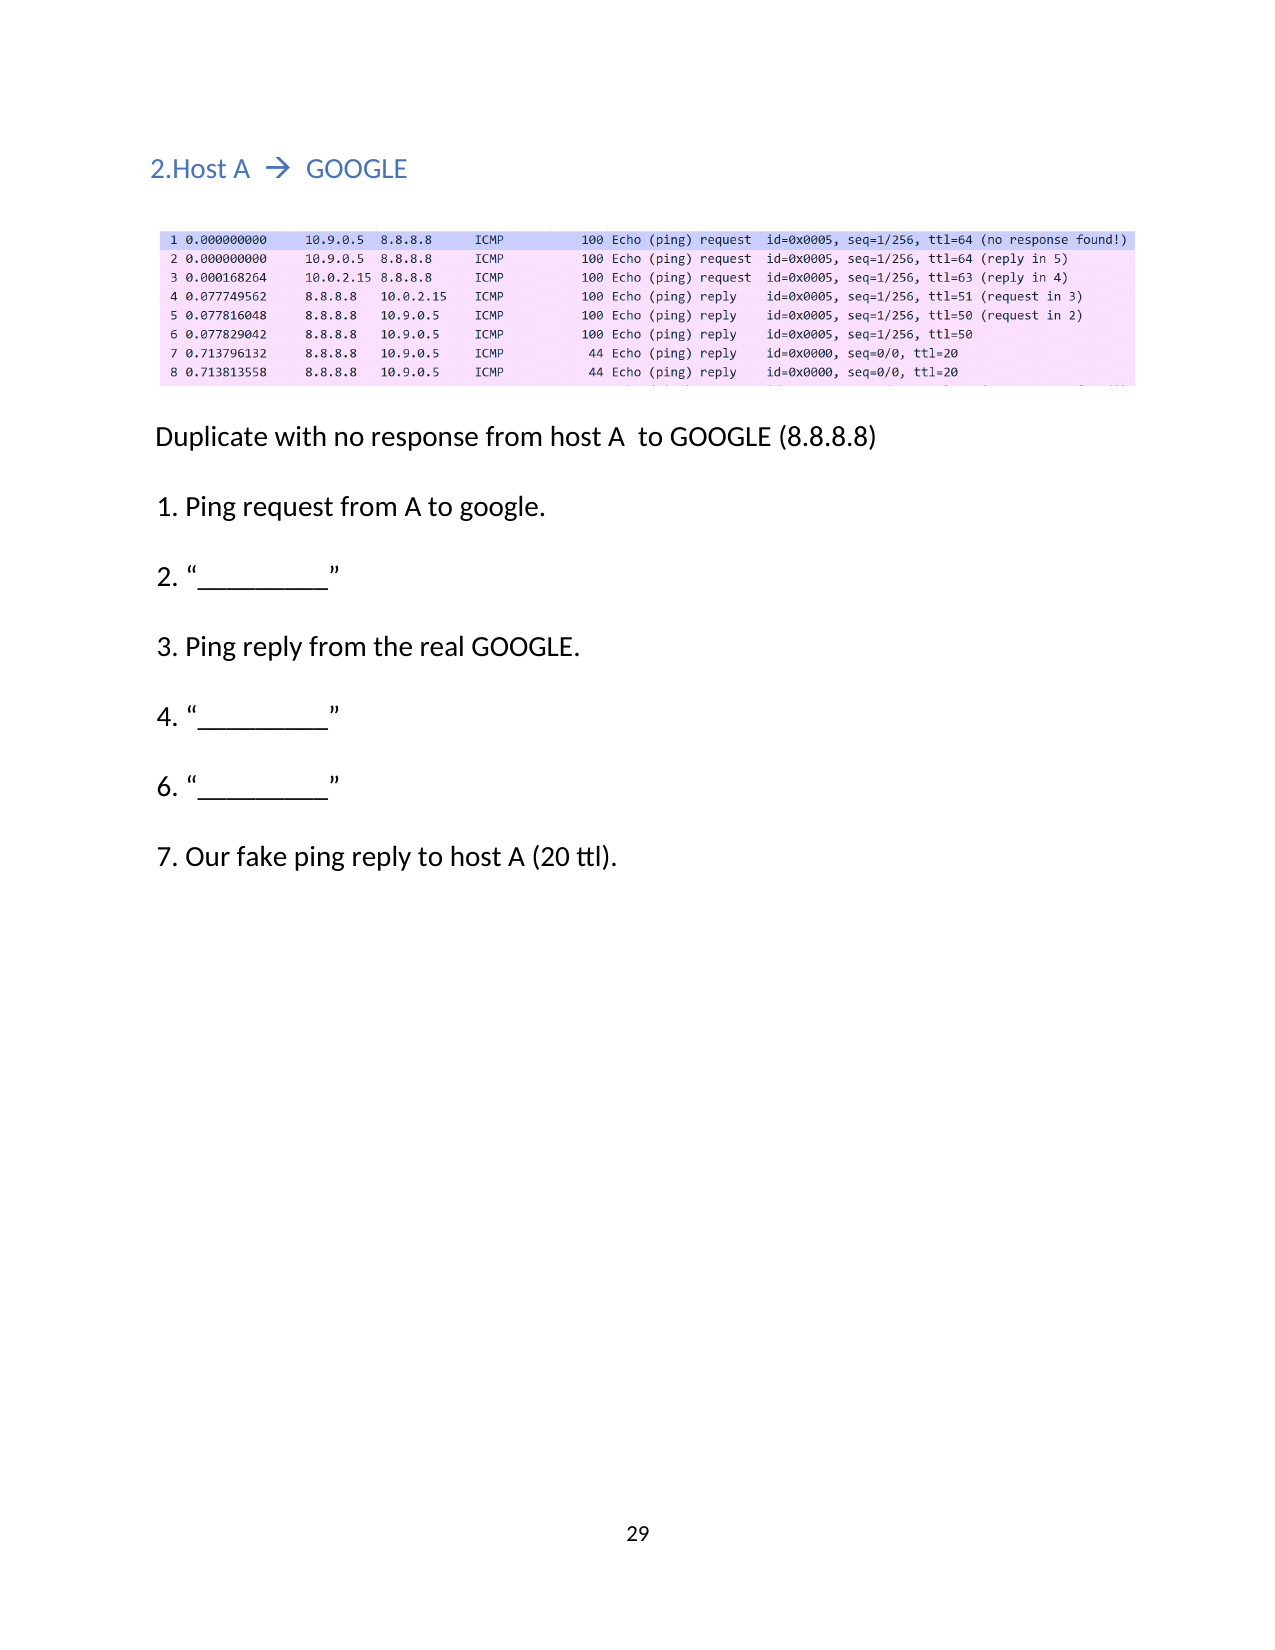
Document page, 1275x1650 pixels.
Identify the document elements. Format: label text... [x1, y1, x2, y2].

text Duplicate with no response from host A to GOOGLE (8.8.8.8) [150, 418, 1125, 453]
text 2.Host A GOOGLE [150, 150, 1125, 186]
text 1. Ping request from A to google. [150, 488, 1125, 523]
picture [159, 227, 1135, 386]
text 7. Our fake ping reply to host A (20 ttl). [150, 838, 1125, 874]
text 2. “_________” [150, 558, 1125, 594]
text 4. “_________” [150, 698, 1125, 734]
text 6. “_________” [150, 768, 1125, 804]
text 3. Ping reply from the real GOOGLE. [150, 628, 1125, 664]
